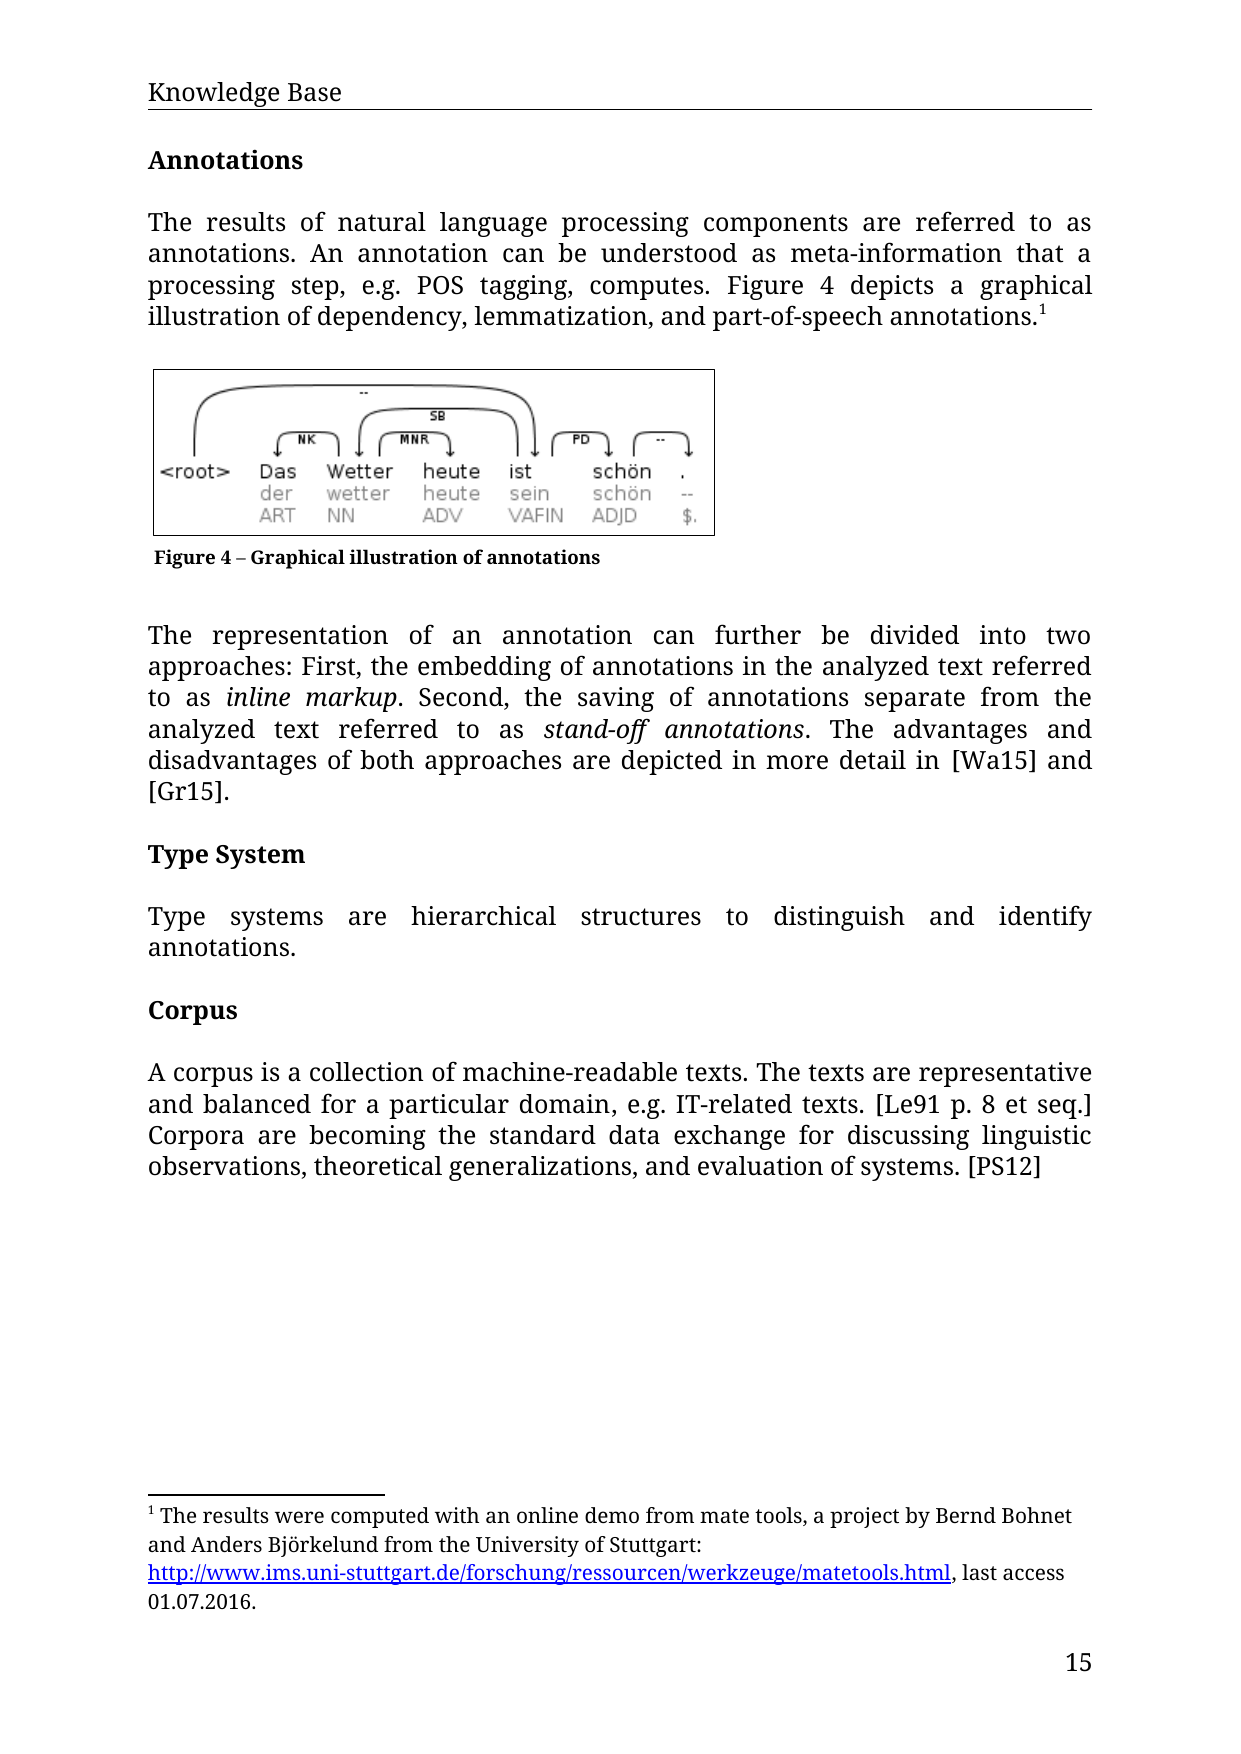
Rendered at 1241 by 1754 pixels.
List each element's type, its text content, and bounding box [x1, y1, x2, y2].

text The representation of an annotation can further be divided into two approaches: First, the embedding of annotations in the analyzed text referred to as inline markup. Second, the saving of annotations separate from the analyzed text referred to as stand-off annotations. The advantages and disadvantages of both approaches are depicted in more detail in [Wa15] and [Gr15]. [148, 363, 1092, 807]
subtitle Type System [148, 838, 1092, 869]
subtitle Annotations [148, 144, 1092, 175]
subtitle Corpus [148, 994, 1092, 1026]
picture [154, 370, 714, 535]
text The results of natural language processing components are referred to as annotations. An annotation can be understood as meta-information that a processing step, e.g. POS tagging, computes. Figure 4 depicts a graphical illustration of dependency, lemmatization, and part-of-speech annotations. [148, 207, 1092, 332]
text A corpus is a collection of machine-readable texts. The texts are representative and balanced for a particular domain, e.g. IT-related texts. [Le91 p. 8 et seq.] Corpora are becoming the standard data exchange for discussing linguistic observations, theoretical generalizations, and evaluation of systems. [PS12] [148, 1057, 1092, 1182]
text Type systems are hierarchical structures to distinguish and identify annotations. [148, 901, 1092, 963]
